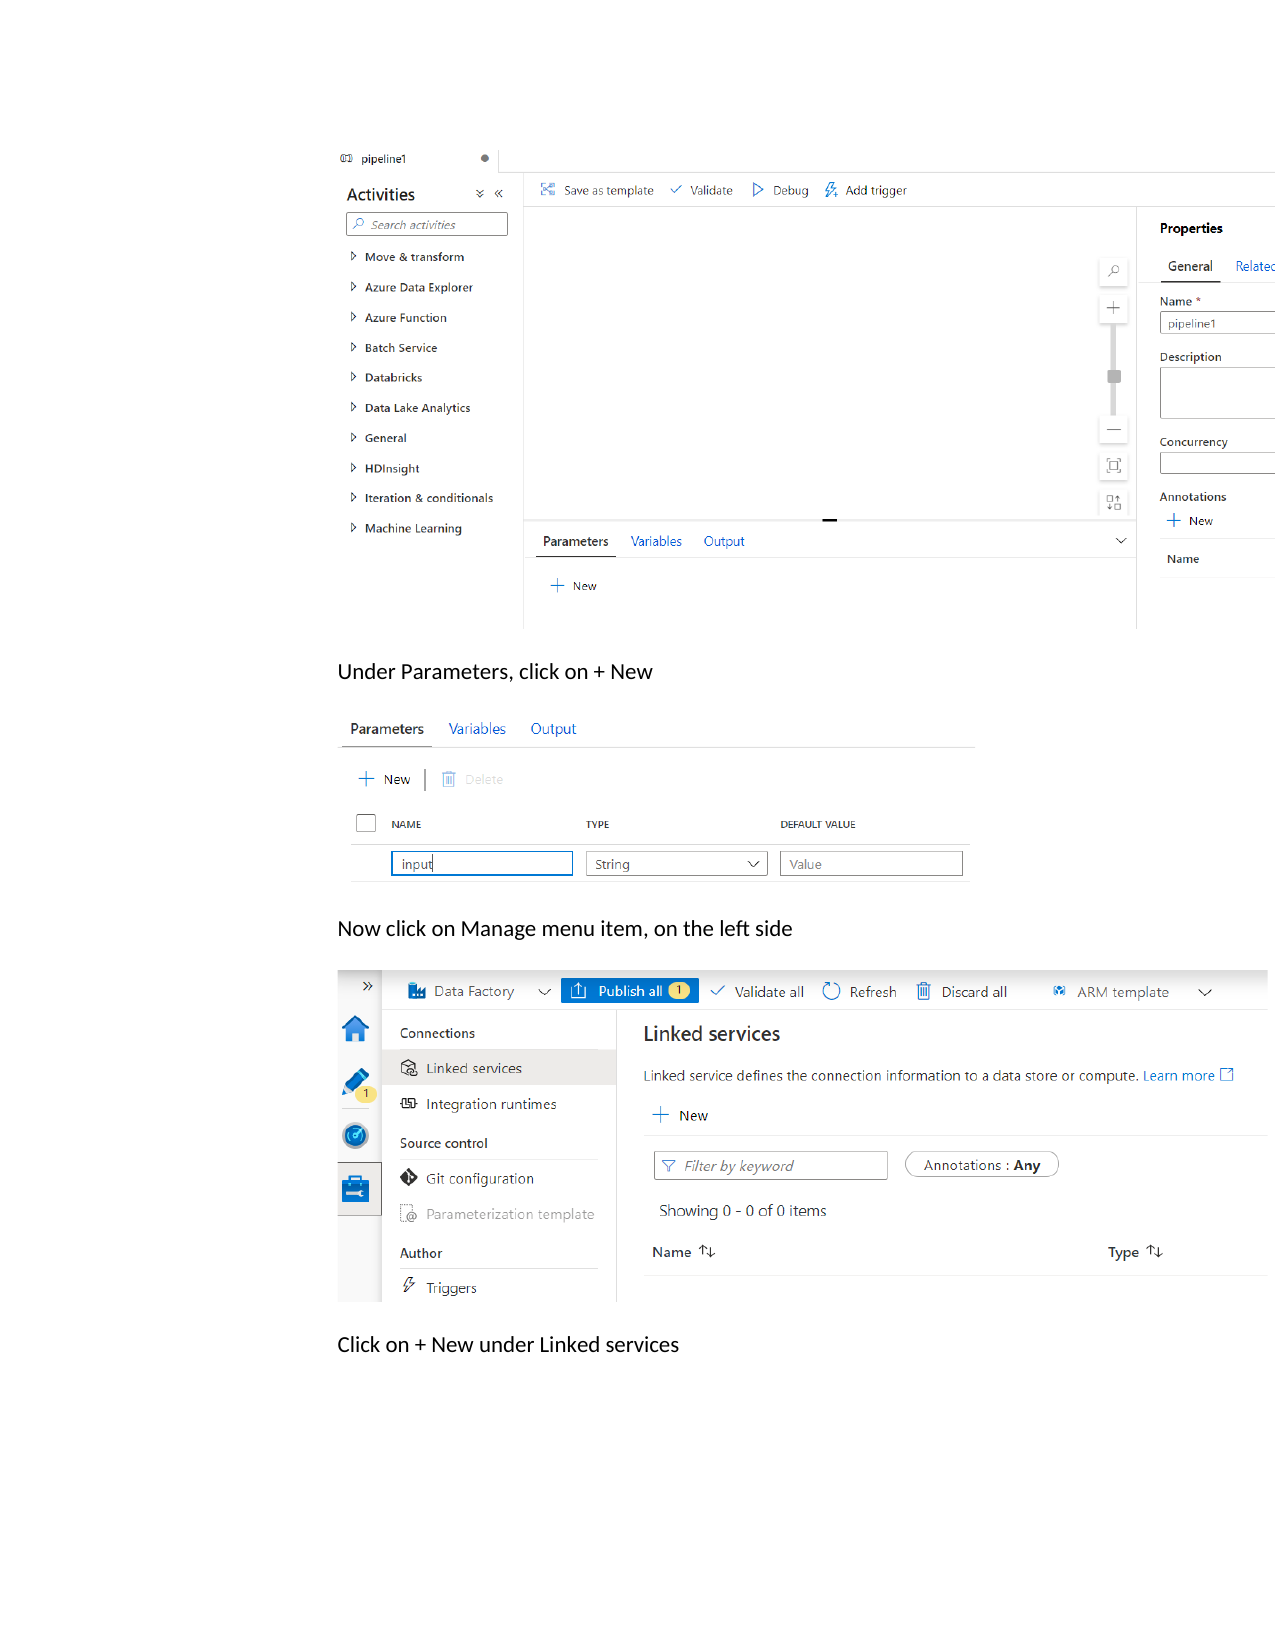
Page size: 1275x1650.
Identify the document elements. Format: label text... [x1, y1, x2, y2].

picture [337, 712, 976, 887]
picture [337, 150, 1275, 629]
text Now click on Manage menu item, on the left side [337, 914, 1125, 943]
picture [337, 970, 1268, 1302]
text Click on + New under Linked services [337, 1330, 1125, 1358]
text Under Parameters, click on + New [337, 657, 1125, 685]
